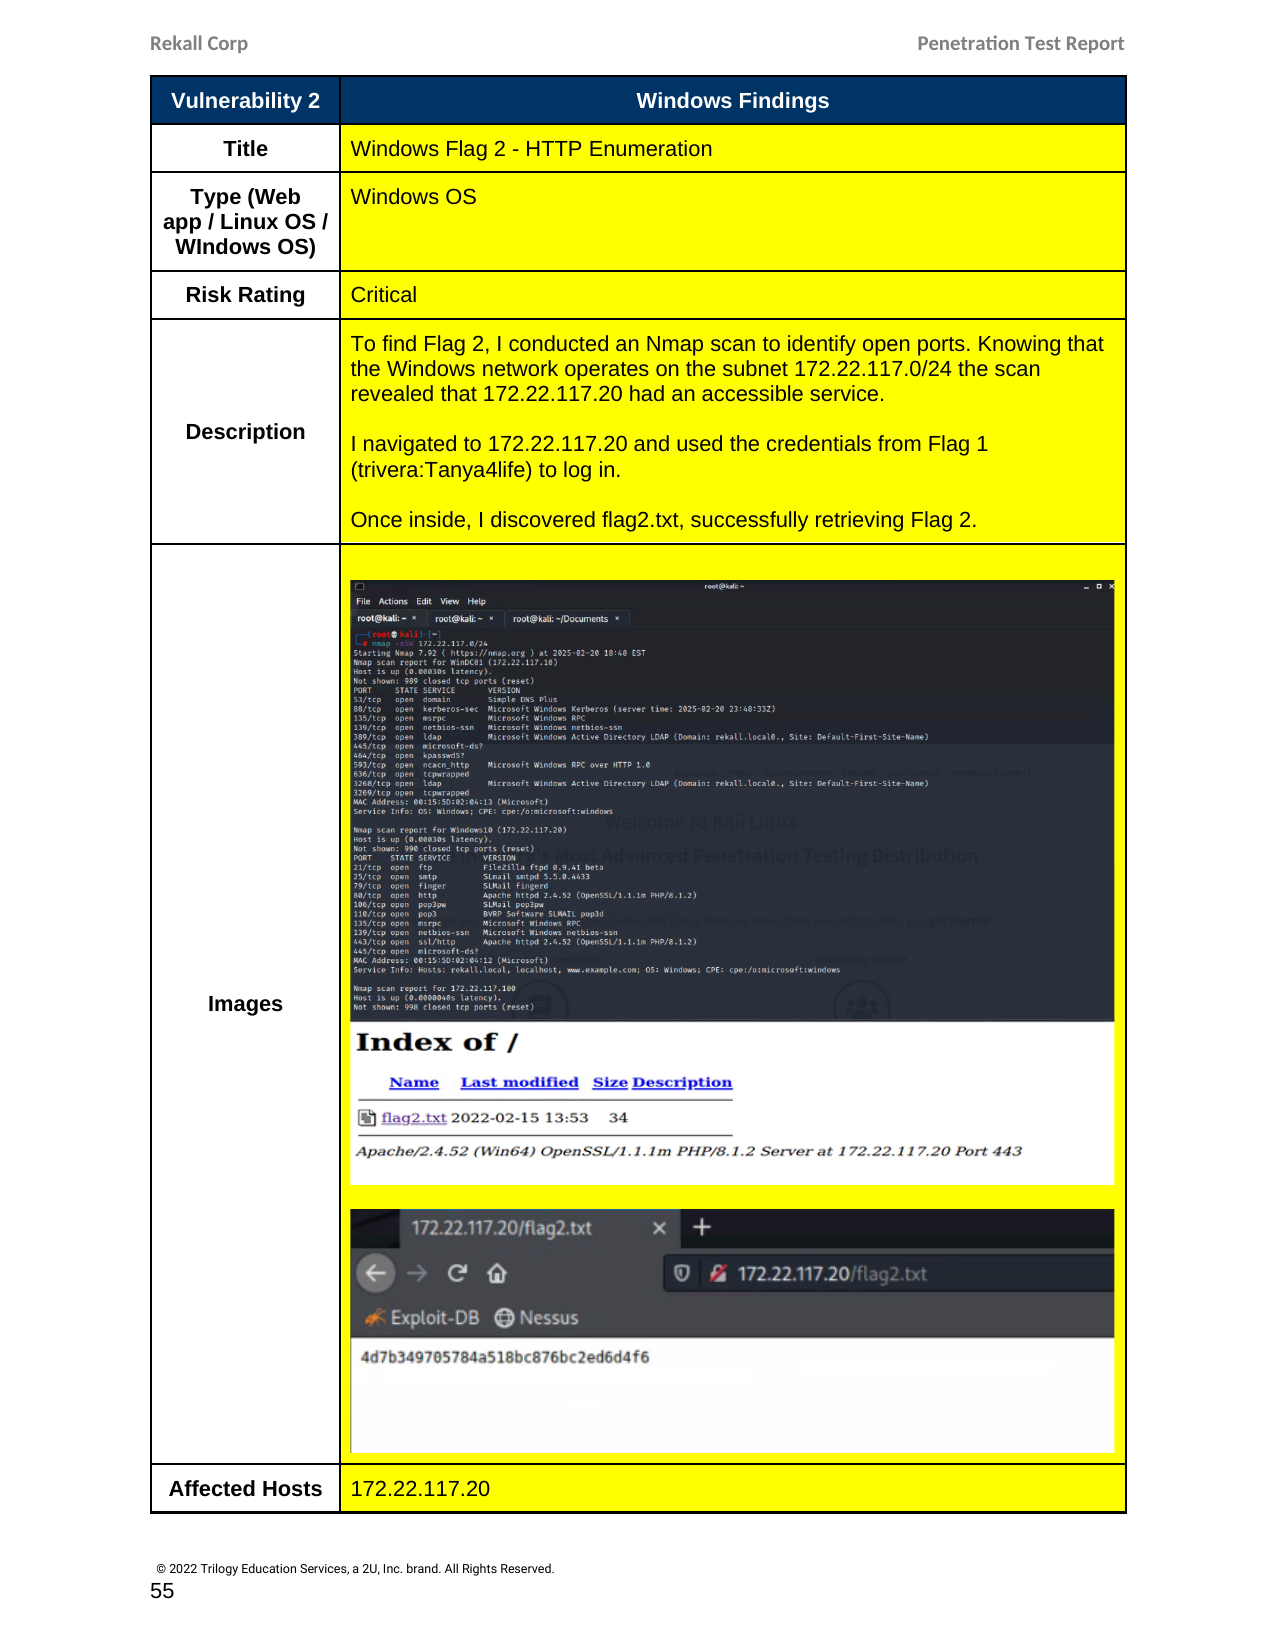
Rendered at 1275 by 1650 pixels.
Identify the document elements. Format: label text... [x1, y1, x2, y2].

table_cell To find Flag 2, I conducted an Nmap scan to identify open ports. Knowing that the Windows network operates on the subnet 172.22.117.0/24 the scan revealed that 172.22.117.20 had an accessible service. I navigated to 172.22.117.20 and used the credentials from Flag 1 (trivera:Tanya4life) to log in. Once inside, I discovered flag2.txt, successfully retrieving Flag 2. [341, 320, 1125, 542]
table_cell Images [152, 545, 339, 1463]
table_cell Critical [341, 272, 1125, 318]
picture [350, 580, 1115, 1185]
table_cell Type (Web app / Linux OS / WIndows OS) [152, 173, 339, 270]
picture [350, 1209, 1115, 1453]
table_cell Description [152, 320, 339, 542]
table_cell 172.22.117.20 [341, 1465, 1125, 1511]
table_cell Windows OS [341, 173, 1125, 270]
table_cell Title [152, 125, 339, 171]
table_cell Windows Flag 2 - HTTP Enumeration [341, 125, 1125, 171]
table_cell Affected Hosts [152, 1465, 339, 1511]
table_header Vulnerability 2 [152, 77, 339, 123]
table_header Windows Findings [341, 77, 1125, 123]
table_cell [341, 545, 1125, 1463]
table_cell Risk Rating [152, 272, 339, 318]
